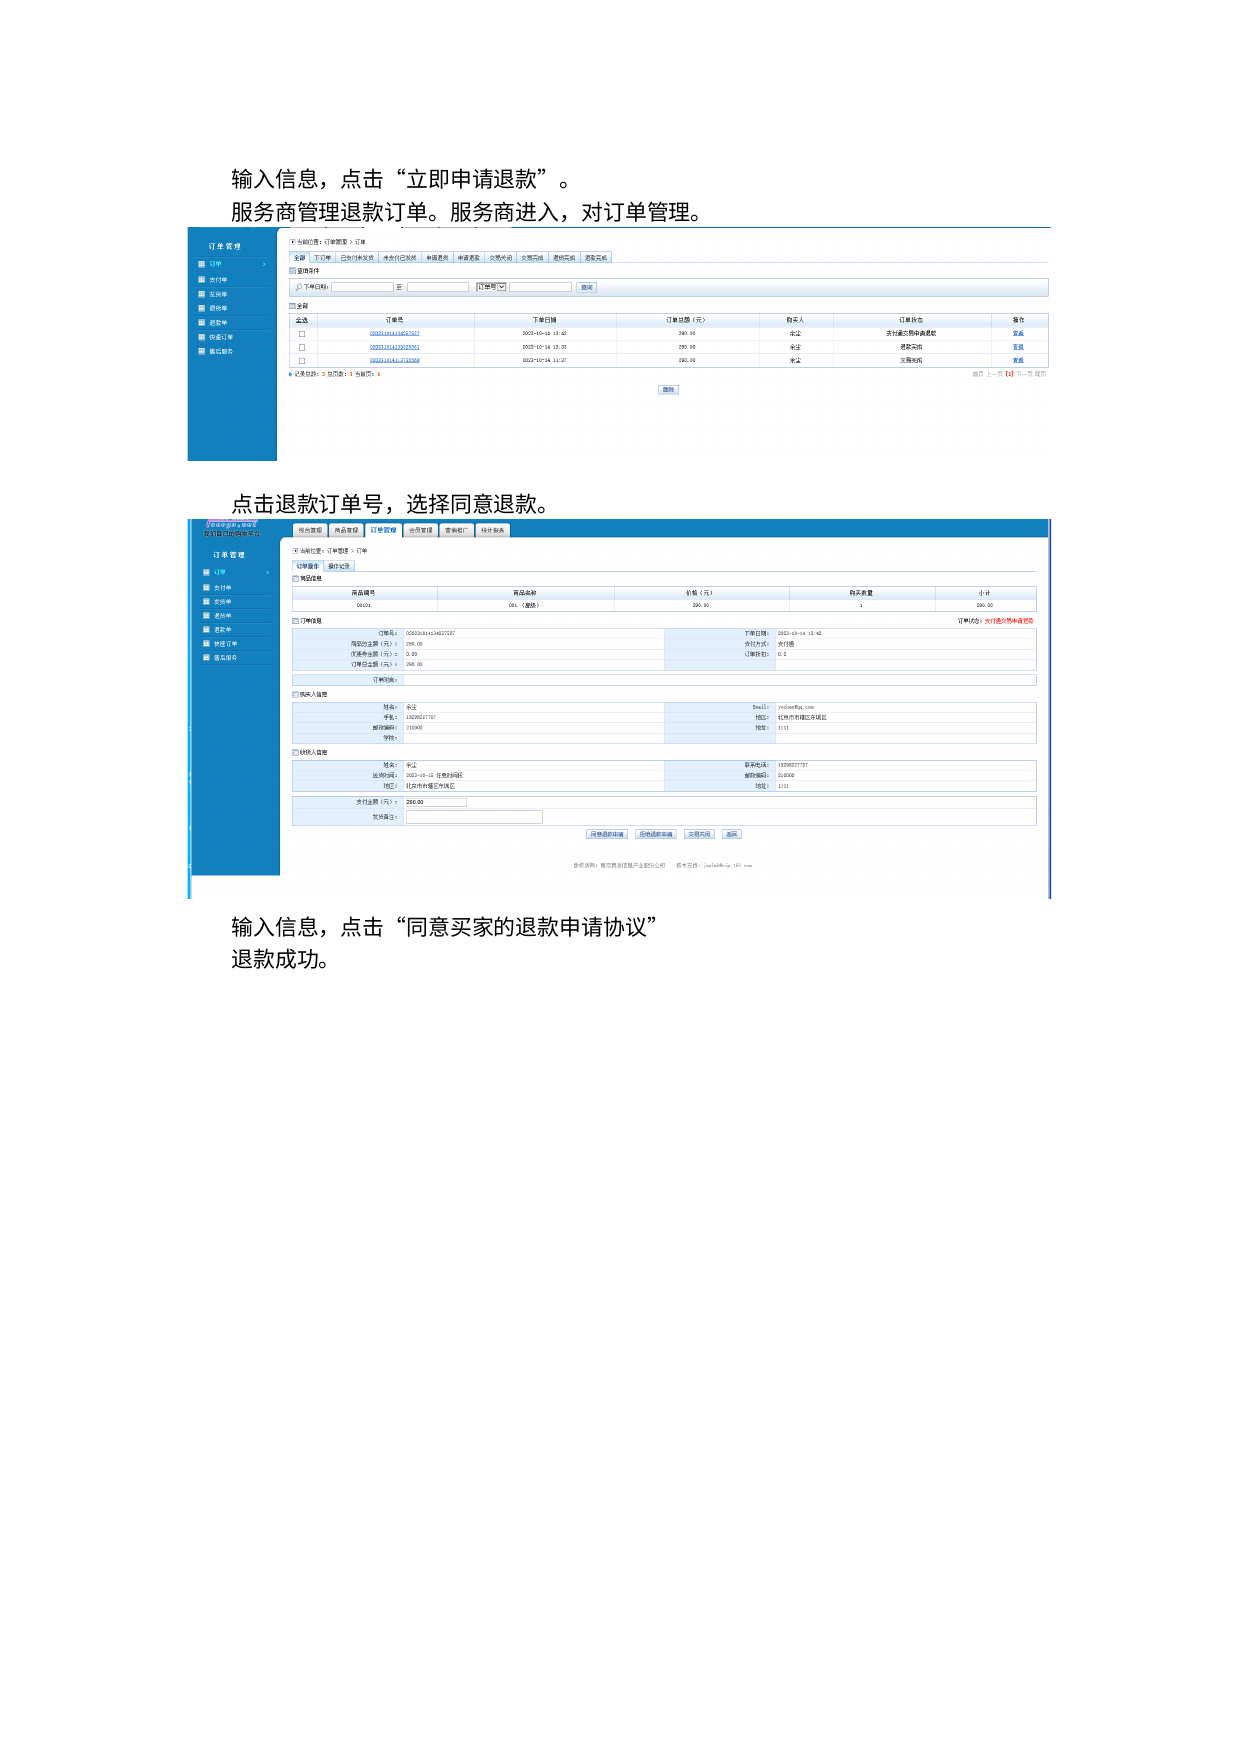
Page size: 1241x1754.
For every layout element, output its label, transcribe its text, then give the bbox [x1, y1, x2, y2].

text 退款成功。 [187, 942, 1053, 974]
text 输入信息，点击“同意买家的退款申请协议” [187, 909, 1053, 942]
text 服务商管理退款订单。服务商进入，对订单管理。 [187, 194, 1053, 227]
text 点击退款订单号，选择同意退款。 [187, 487, 1053, 519]
text 输入信息，点击“立即申请退款”。 [187, 162, 1053, 194]
picture [190, 519, 1052, 899]
picture [187, 227, 1051, 461]
